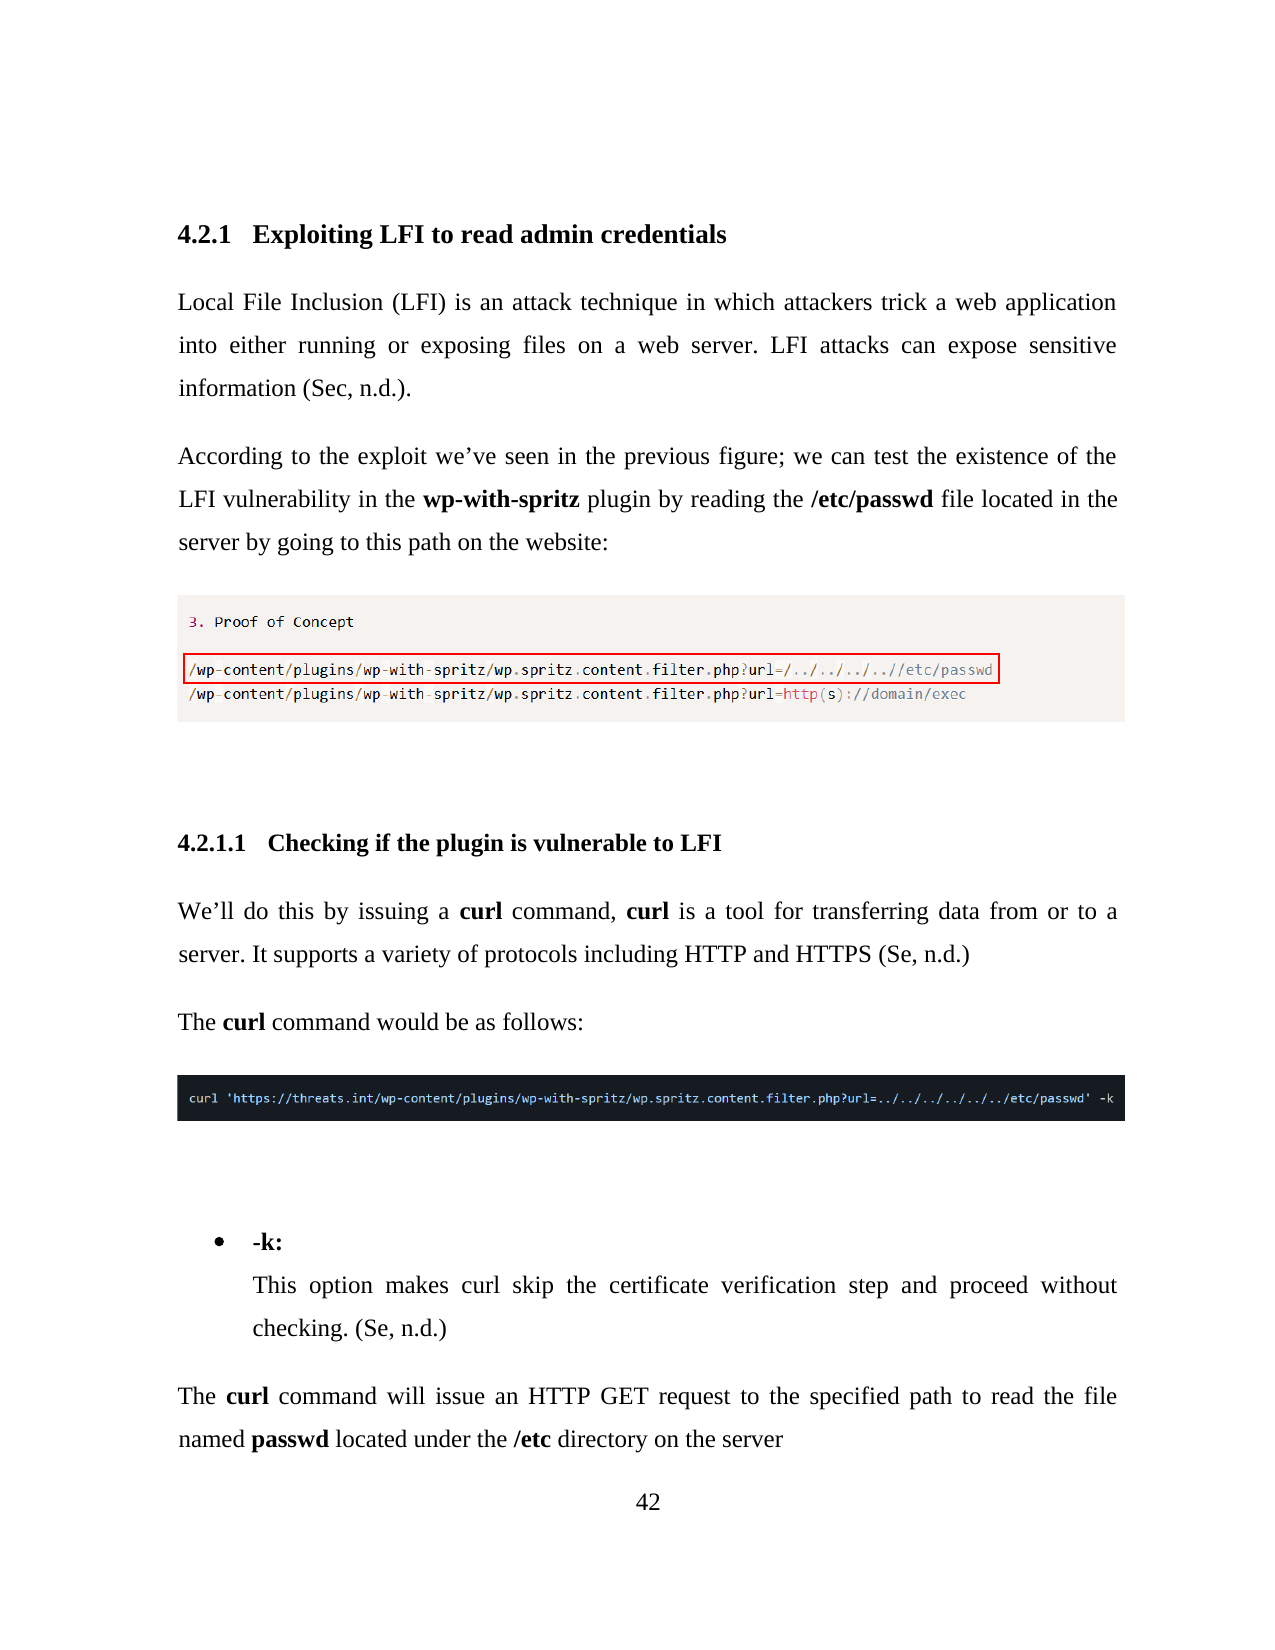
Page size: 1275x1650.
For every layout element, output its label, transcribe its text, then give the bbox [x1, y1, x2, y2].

text According to the exploit we’ve seen in the previous figure; we can test the existence of the LFI vulnerability in the wp-with-spritz plugin by reading the /etc/passwd file located in the server by going to this path on the website: [177, 441, 1118, 556]
list -k: This option makes curl skip the certificate verification step and proceed without checking. [215, 1227, 1118, 1342]
text We’ll do this by issuing a curl command, curl is a tool for transferring data from or to a server. It supports a variety of protocols including HTTP and HTTPS [177, 896, 1118, 968]
subtitle Exploiting LFI to read admin credentials [177, 218, 1125, 249]
picture [177, 1075, 1125, 1121]
subtitle Checking if the plugin is vulnerable to LFI [177, 828, 1125, 857]
text The curl command would be as follows: [177, 1007, 1118, 1036]
text Local File Inclusion (LFI) is an attack technique in which attackers trick a web application into either running or exposing files on a web server. LFI attacks can expose sensitive information . [177, 287, 1118, 402]
text The curl command will issue an HTTP GET request to the specified path to read the file named passwd located under the /etc directory on the server [177, 1381, 1118, 1453]
picture [177, 595, 1125, 722]
